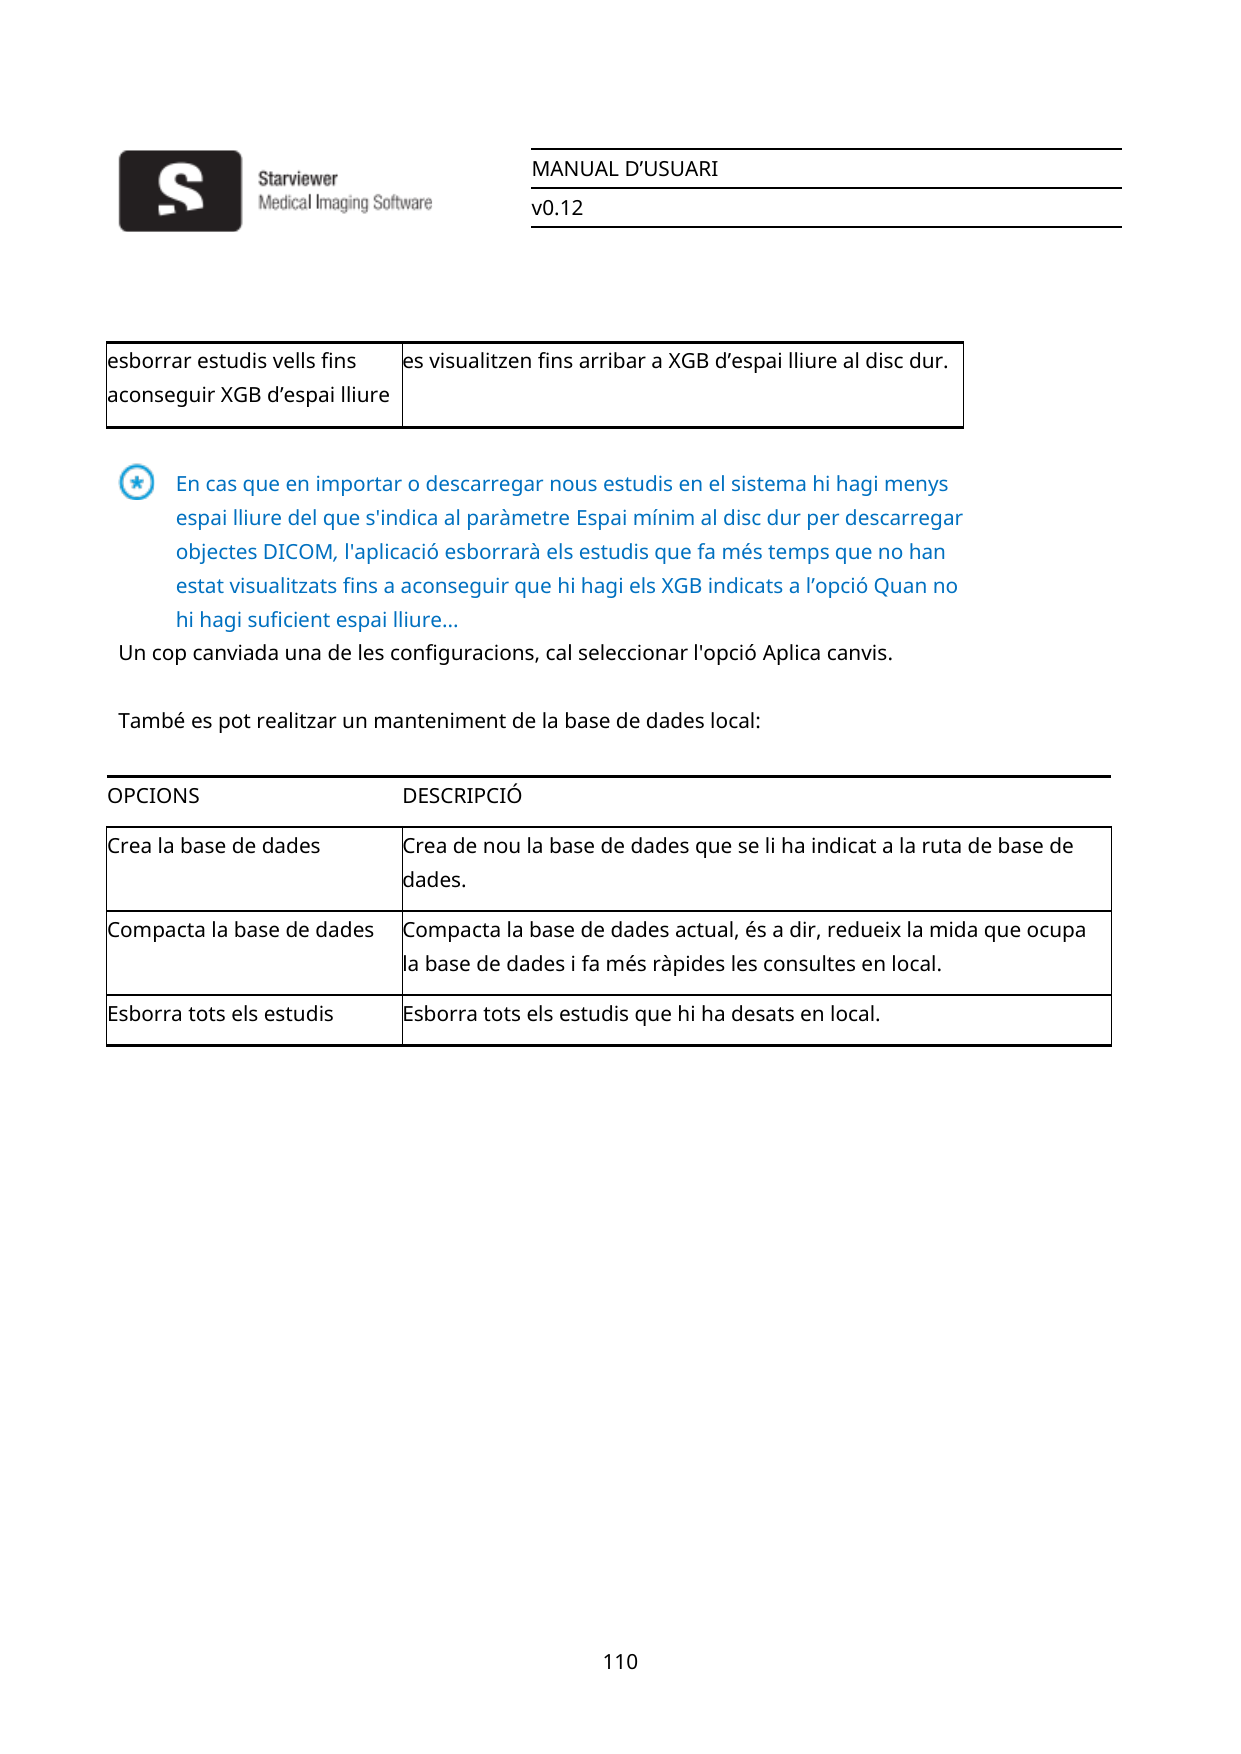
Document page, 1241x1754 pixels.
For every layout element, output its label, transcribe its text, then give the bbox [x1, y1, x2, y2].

table_cell Compacta la base de dades [107, 912, 402, 994]
text També es pot realitzar un manteniment de la base de dades local: [118, 707, 1122, 735]
table_cell Esborra tots els estudis [107, 996, 402, 1044]
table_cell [403, 344, 963, 426]
text Un cop canviada una de les configuracions, cal seleccionar l'opció Aplica canvis. [118, 638, 1122, 667]
table_cell Crea la base de dades [107, 828, 402, 910]
table_header descripció [402, 778, 1111, 826]
table_header En cas que en importar o descarregar nous estudis en el sistema hi hagi menys espai lliure del que s'indica al paràmetre Espai mínim al disc dur per descarregar objectes DICOM, l'aplicació esborrarà els estudis que fa més temps que no han estat visualitzats fins a aconseguir que hi hagi els XGB indicats a l’opció Quan no hi hagi suficient espai lliure... [176, 463, 978, 638]
table_header [118, 463, 176, 638]
table_cell Crea de nou la base de dades que se li ha indicat a la ruta de base de dades. [403, 828, 1111, 910]
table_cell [107, 344, 402, 426]
table_cell Esborra tots els estudis que hi ha desats en local. [403, 996, 1111, 1044]
table_header opcions [107, 778, 402, 826]
table_cell Compacta la base de dades actual, és a dir, redueix la mida que ocupa la base de dades i fa més ràpides les consultes en local. [403, 912, 1111, 994]
